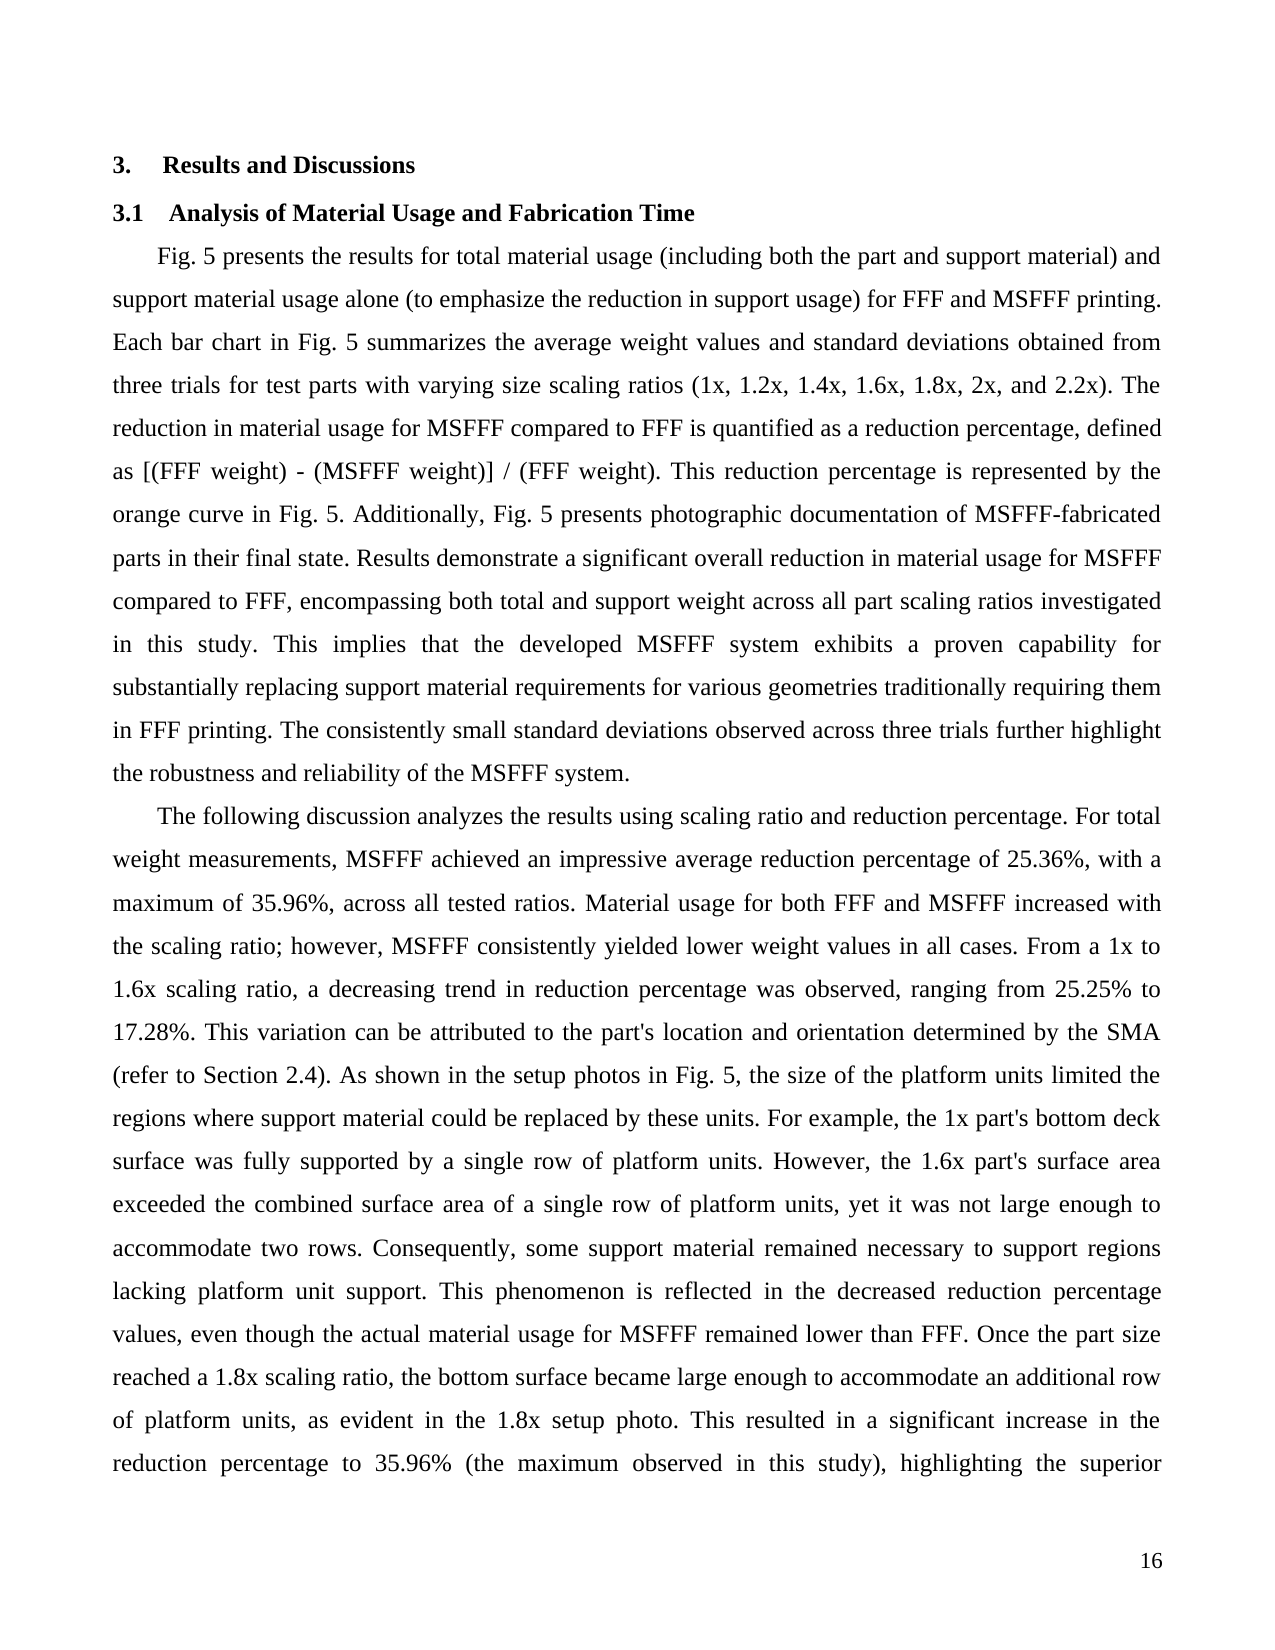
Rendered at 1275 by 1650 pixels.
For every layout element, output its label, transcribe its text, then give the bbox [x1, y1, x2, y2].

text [112, 801, 1162, 1477]
text Fig. 5 presents the results for total material usage (including both the part and support material) and support material usage alone (to emphasize the reduction in support usage) for FFF and MSFFF printing. Each bar chart in Fig. 5 summarizes the average weight values and standard deviations obtained from three trials for test parts with varying size scaling ratios (1x, 1.2x, 1.4x, 1.6x, 1.8x, 2x, and 2.2x). The reduction in material usage for MSFFF compared to FFF is quantified as a reduction percentage, defined as [(FFF weight) - (MSFFF weight)] / (FFF weight). This reduction percentage is represented by the orange curve in Fig. 5. Additionally, Fig. 5 presents photographic documentation of MSFFF-fabricated parts in their final state. Results demonstrate a significant overall reduction in material usage for MSFFF compared to FFF, encompassing both total and support weight across all part scaling ratios investigated in this study. This implies that the developed MSFFF system exhibits a proven capability for substantially replacing support material requirements for various geometries traditionally requiring them in FFF printing. The consistently small standard deviations observed across three trials further highlight the robustness and reliability of the MSFFF system. [112, 241, 1162, 787]
list Results and Discussions [112, 150, 1162, 179]
text 3.1 Analysis of Material Usage and Fabrication Time [112, 198, 1162, 226]
